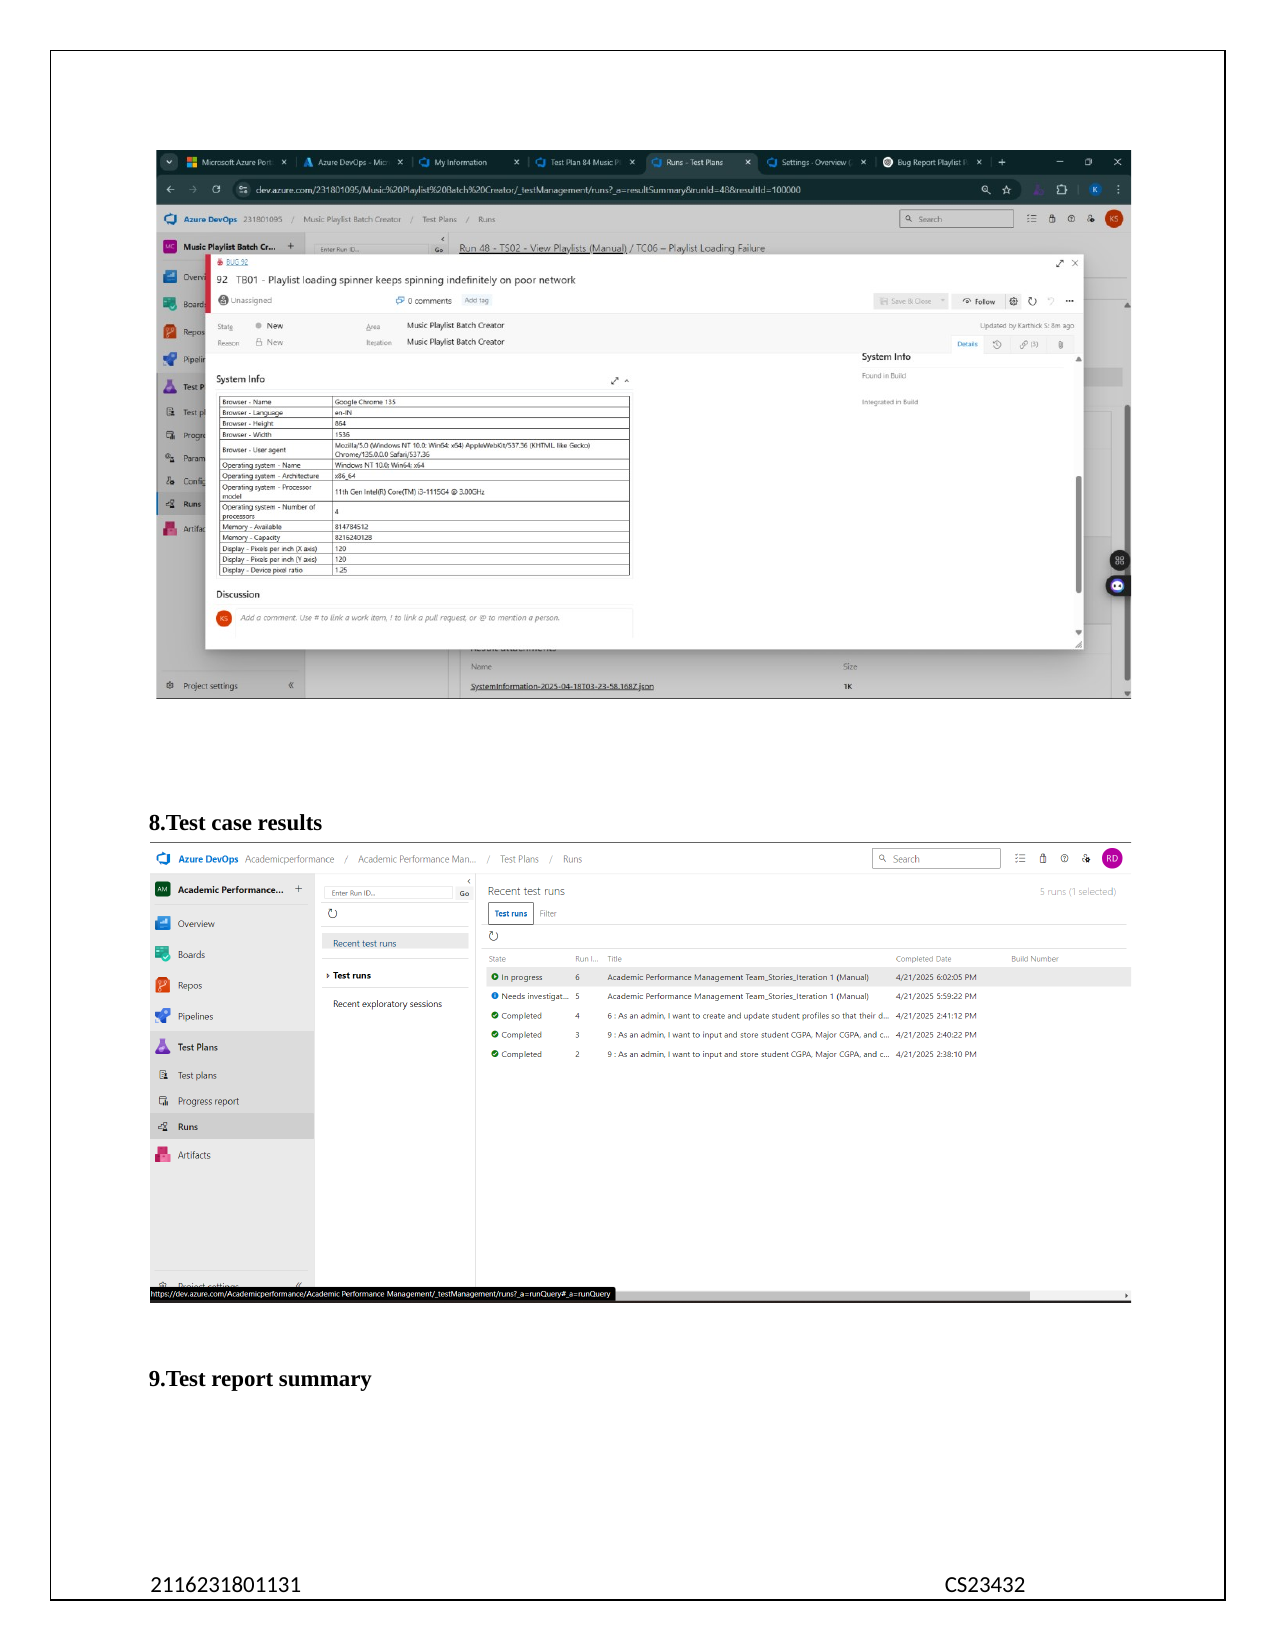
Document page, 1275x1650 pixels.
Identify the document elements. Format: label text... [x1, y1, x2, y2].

picture [156, 150, 1132, 699]
text 9.Test report summary [148, 1365, 1064, 1392]
text 8.Test case results [148, 809, 1064, 835]
picture [150, 842, 1132, 1303]
